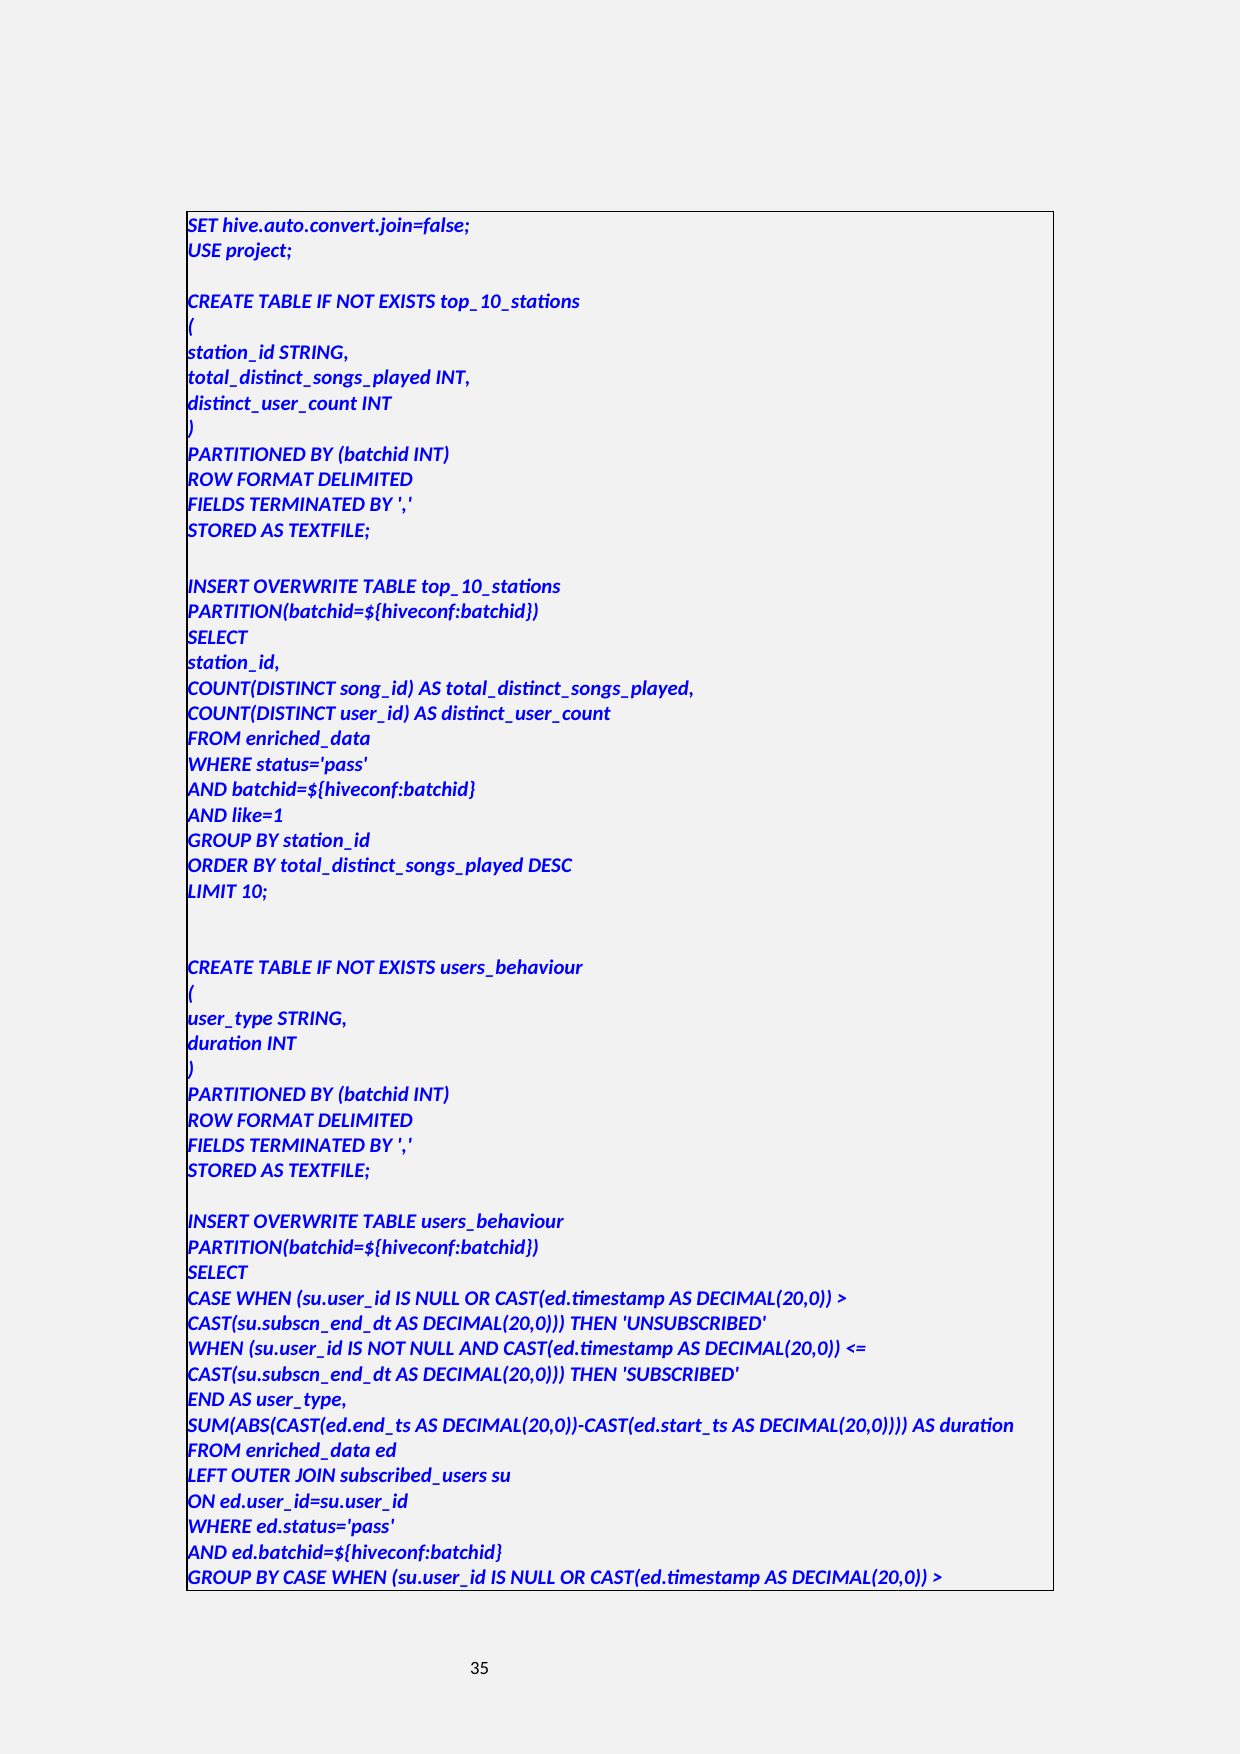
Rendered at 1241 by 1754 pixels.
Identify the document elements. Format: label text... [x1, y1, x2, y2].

text COUNT(DISTINCT song_id) AS total_distinct_songs_played, [188, 675, 1053, 700]
text AND batchid=${hiveconf:batchid} [188, 776, 1053, 802]
text station_id STRING, [188, 339, 1053, 364]
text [188, 1563, 1053, 1590]
text STORED AS TEXTFILE; [188, 517, 1053, 542]
text ( [188, 314, 1053, 339]
text STORED AS TEXTFILE; [188, 1158, 1053, 1183]
text user_type STRING, [188, 1005, 1053, 1031]
text PARTITIONED BY (batchid INT) [188, 1081, 1053, 1107]
text INSERT OVERWRITE TABLE users_behaviour [188, 1208, 1053, 1234]
text FIELDS TERMINATED BY ',' [188, 1132, 1053, 1158]
text INSERT OVERWRITE TABLE top_10_stations [188, 573, 1053, 598]
text FROM enriched_data ed [188, 1437, 1053, 1463]
text PARTITIONED BY (batchid INT) [188, 441, 1053, 466]
text ) [188, 415, 1053, 441]
text PARTITION(batchid=${hiveconf:batchid}) [188, 1234, 1053, 1259]
text SELECT [188, 1259, 1053, 1285]
text USE project; [188, 237, 1053, 263]
text CREATE TABLE IF NOT EXISTS top_10_stations [188, 288, 1053, 314]
text CREATE TABLE IF NOT EXISTS users_behaviour [188, 954, 1053, 980]
text FROM enriched_data [188, 726, 1053, 751]
text duration INT [188, 1031, 1053, 1056]
text SUM(ABS(CAST(ed.end_ts AS DECIMAL(20,0))-CAST(ed.start_ts AS DECIMAL(20,0)))) AS duration [188, 1412, 1053, 1437]
text ROW FORMAT DELIMITED [188, 466, 1053, 492]
text ON ed.user_id=su.user_id [188, 1488, 1053, 1513]
text COUNT(DISTINCT user_id) AS distinct_user_count [188, 700, 1053, 726]
text SET hive.auto.convert.join=false; [188, 212, 1053, 237]
text WHERE status='pass' [188, 751, 1053, 776]
text FIELDS TERMINATED BY ',' [188, 492, 1053, 517]
text LEFT OUTER JOIN subscribed_users su [188, 1463, 1053, 1488]
text CASE WHEN (su.user_id IS NULL OR CAST(ed.timestamp AS DECIMAL(20,0)) > CAST(su.subscn_end_dt AS DECIMAL(20,0))) THEN 'UNSUBSCRIBED' [188, 1285, 1053, 1336]
text distinct_user_count INT [188, 390, 1053, 415]
text SELECT [188, 624, 1053, 649]
text total_distinct_songs_played INT, [188, 364, 1053, 390]
text ( [188, 980, 1053, 1005]
text GROUP BY station_id [188, 827, 1053, 853]
text ORDER BY total_distinct_songs_played DESC [188, 853, 1053, 878]
text ) [188, 1056, 1053, 1081]
text AND like=1 [188, 802, 1053, 827]
text LIMIT 10; [188, 878, 1053, 903]
text WHEN (su.user_id IS NOT NULL AND CAST(ed.timestamp AS DECIMAL(20,0)) <= CAST(su.subscn_end_dt AS DECIMAL(20,0))) THEN 'SUBSCRIBED' [188, 1336, 1053, 1386]
text AND ed.batchid=${hiveconf:batchid} [188, 1539, 1053, 1563]
text WHERE ed.status='pass' [188, 1513, 1053, 1539]
text END AS user_type, [188, 1386, 1053, 1412]
text PARTITION(batchid=${hiveconf:batchid}) [188, 598, 1053, 624]
text station_id, [188, 649, 1053, 675]
text ROW FORMAT DELIMITED [188, 1107, 1053, 1132]
